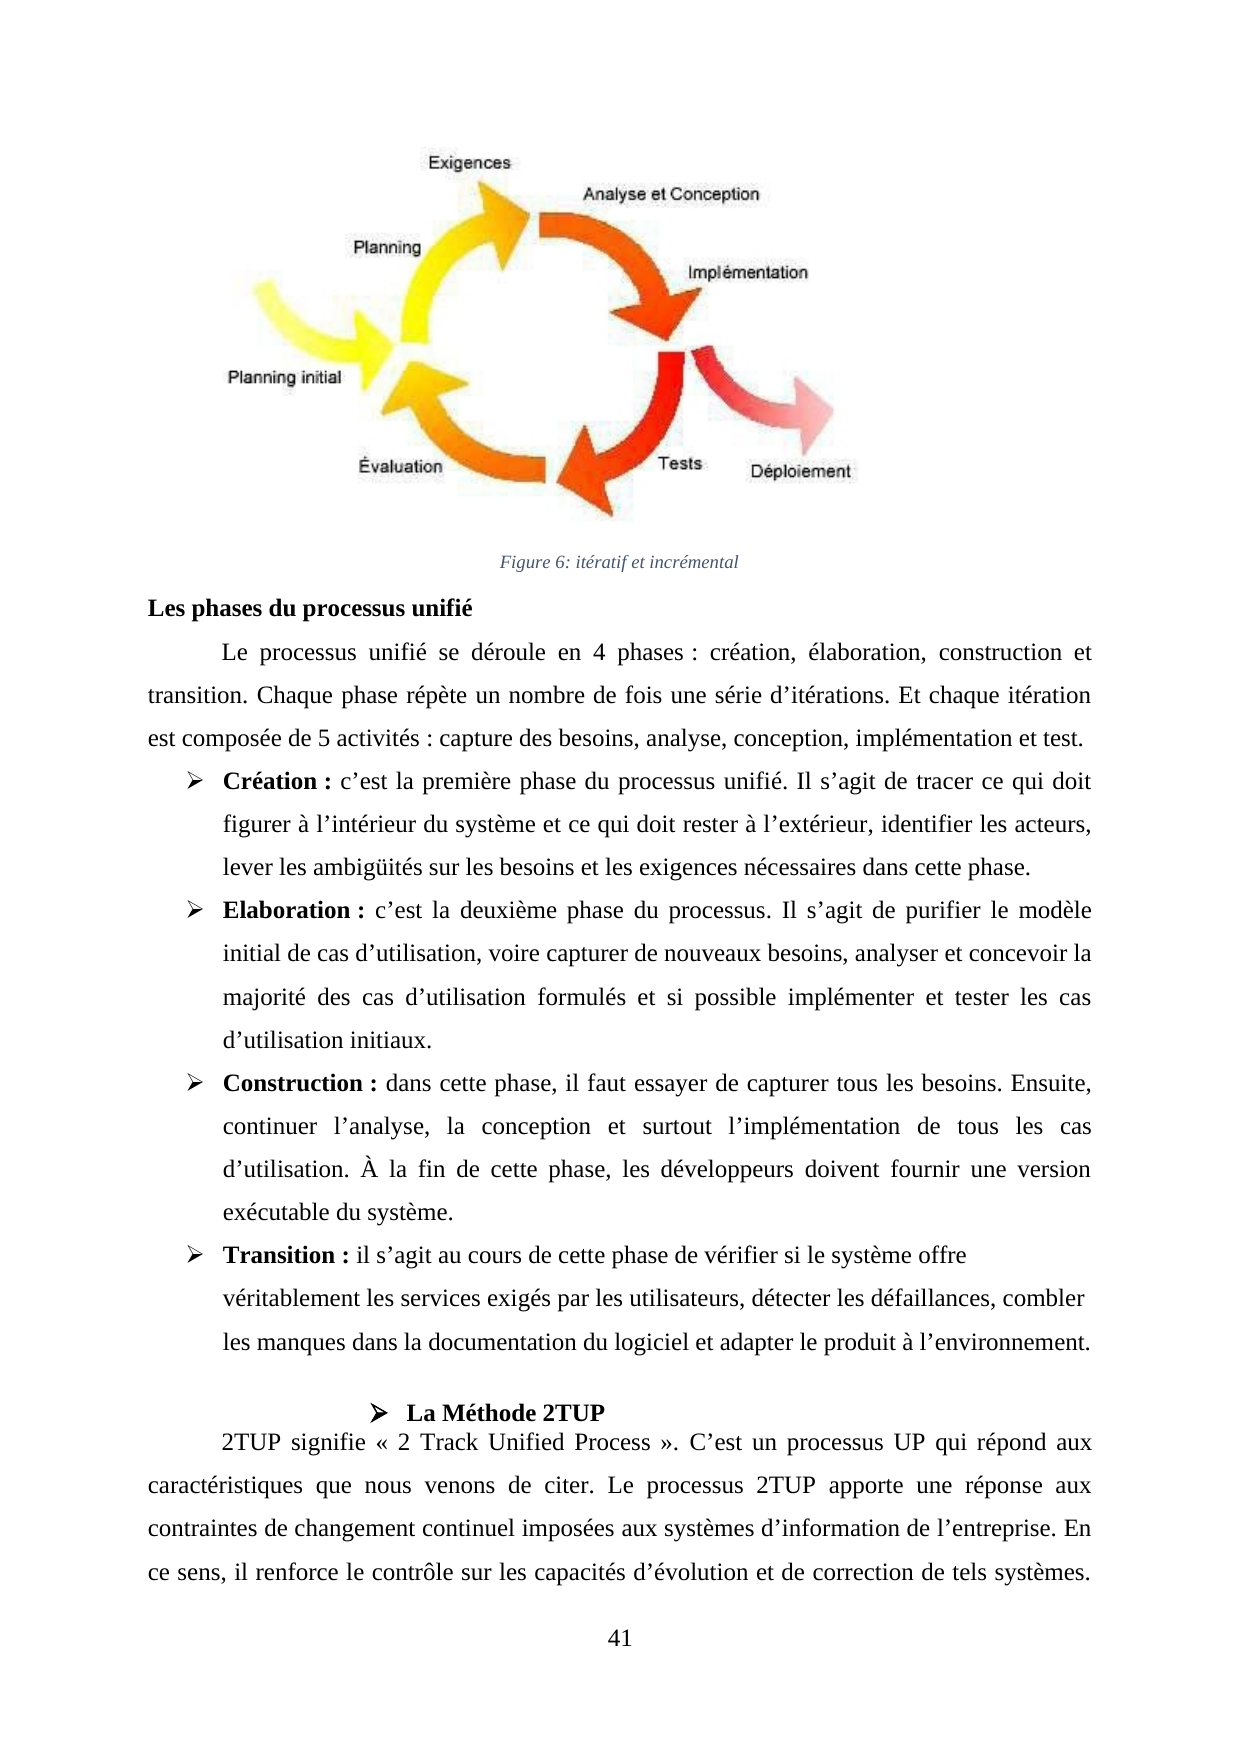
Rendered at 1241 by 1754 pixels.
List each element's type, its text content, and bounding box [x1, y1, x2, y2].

text Figure 6: itératif et incrémental [148, 551, 1092, 573]
list Construction : dans cette phase, il faut essayer de capturer tous les besoins. Ensuite, continuer l’analyse, la conception et surtout l’implémentation de tous les cas d’utilisation. À la fin de cette phase, les développeurs doivent fournir une version exécutable du système. [185, 1068, 1092, 1226]
picture [222, 147, 879, 537]
text Les phases du processus unifié [148, 593, 1092, 622]
list Création : c’est la première phase du processus unifié. Il s’agit de tracer ce qui doit figurer à l’intérieur du système et ce qui doit rester à l’extérieur, identifier les acteurs, lever les ambigüités sur les besoins et les exigences nécessaires dans cette phase. [185, 766, 1092, 881]
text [148, 1427, 1092, 1585]
list La Méthode 2TUP [369, 1398, 1092, 1427]
list Elaboration : c’est la deuxième phase du processus. Il s’agit de purifier le modèle initial de cas d’utilisation, voire capturer de nouveaux besoins, analyser et concevoir la majorité des cas d’utilisation formulés et si possible implémenter et tester les cas d’utilisation initiaux. [185, 895, 1092, 1053]
list Transition : il s’agit au cours de cette phase de vérifier si le système offre véritablement les services exigés par les utilisateurs, détecter les défaillances, combler les manques dans la documentation du logiciel et adapter le produit à l’environnement. [185, 1240, 1092, 1355]
text Le processus unifié se déroule en 4 phases : création, élaboration, construction et transition. Chaque phase répète un nombre de fois une série d’itérations. Et chaque itération est composée de 5 activités : capture des besoins, analyse, conception, implémentation et test. [148, 637, 1092, 752]
